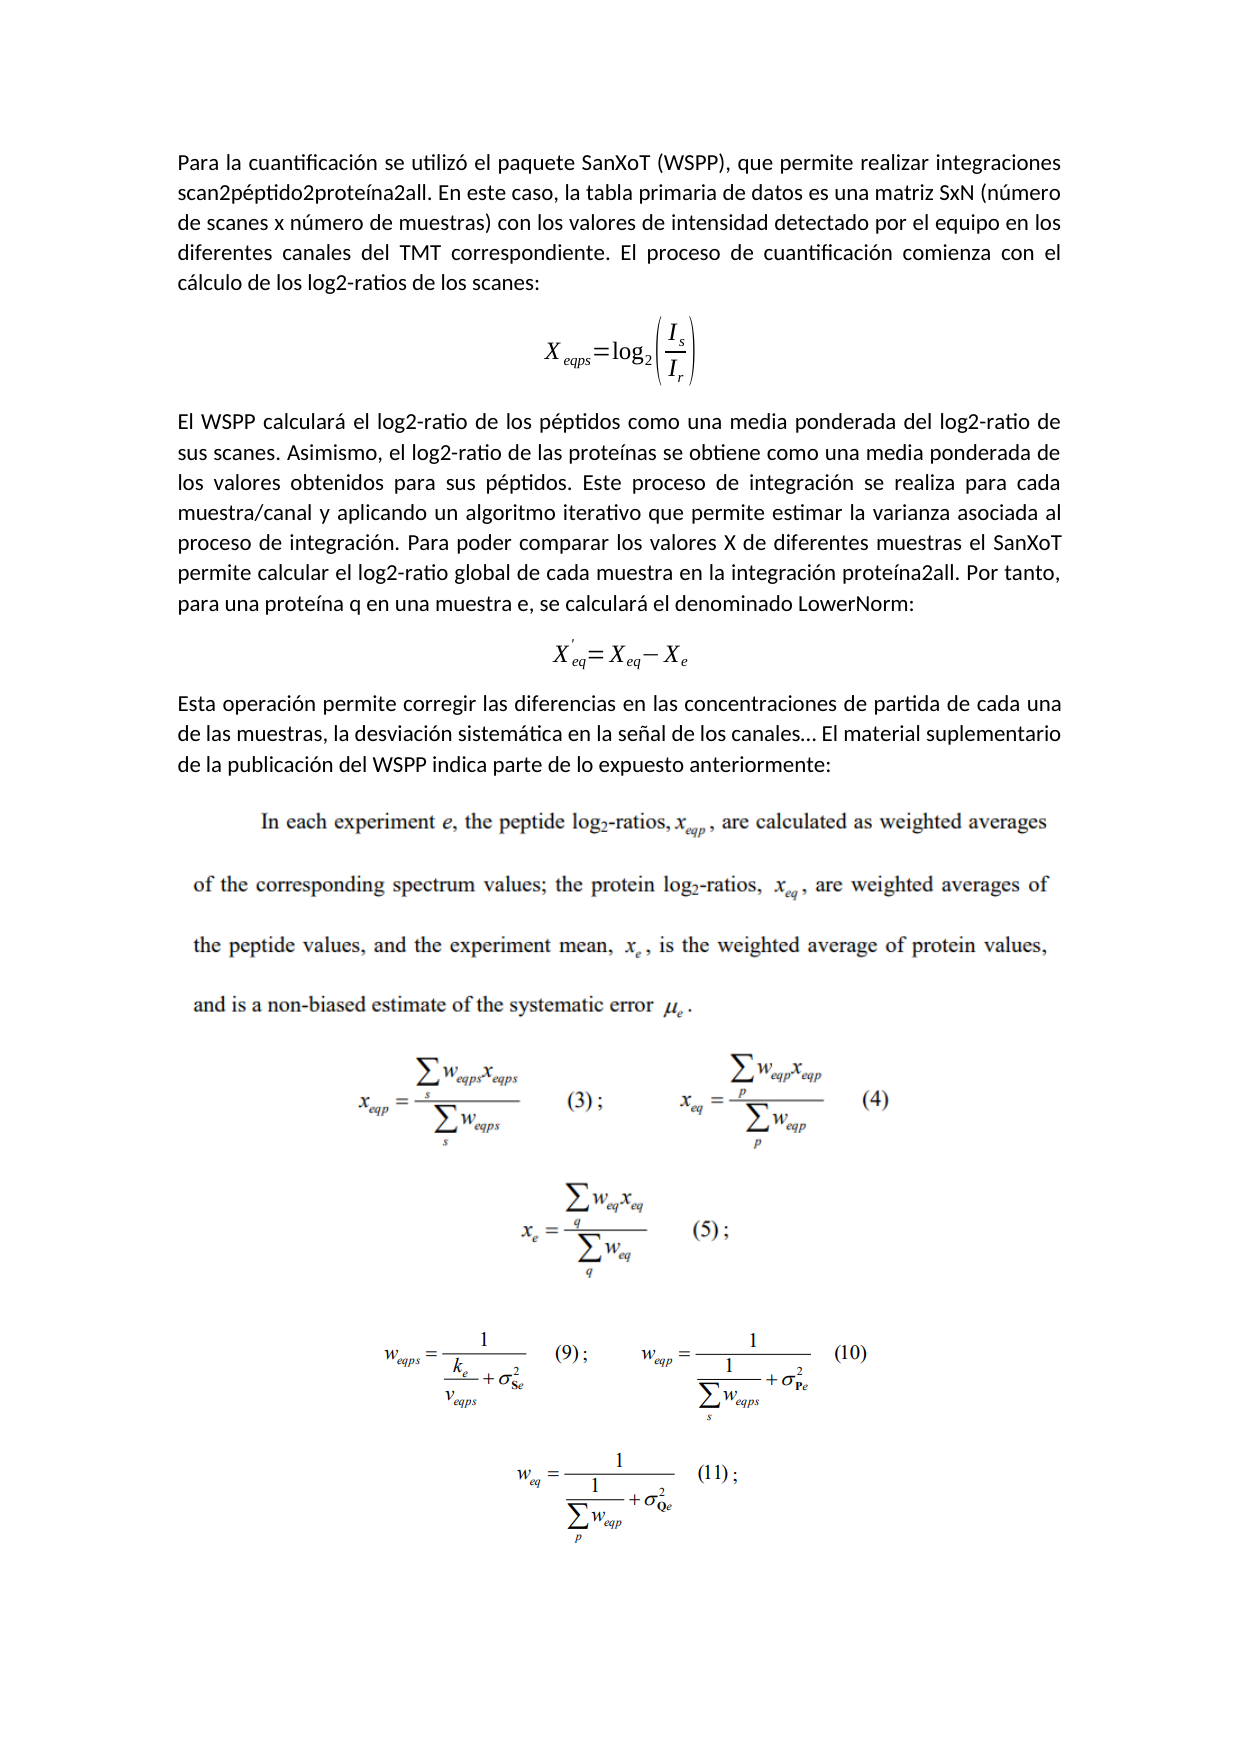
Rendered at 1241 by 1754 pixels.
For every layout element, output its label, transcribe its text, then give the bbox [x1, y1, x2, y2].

text El WSPP calculará el log2-ratio de los péptidos como una media ponderada del log2-ratio de sus scanes. Asimismo, el log2-ratio de las proteínas se obtiene como una media ponderada de los valores obtenidos para sus péptidos. Este proceso de integración se realiza para cada muestra/canal y aplicando un algoritmo iterativo que permite estimar la varianza asociada al proceso de integración. Para poder comparar los valores X de diferentes muestras el SanXoT permite calcular el log2-ratio global de cada muestra en la integración proteína2all. Por tanto, para una proteína q en una muestra e, se calculará el denominado LowerNorm: [177, 407, 1063, 617]
text Esta operación permite corregir las diferencias en las concentraciones de partida de cada una de las muestras, la desviación sistemática en la señal de los canales… El material suplementario de la publicación del WSPP indica parte de lo expuesto anteriormente: [177, 689, 1063, 778]
picture [356, 1315, 884, 1561]
picture [177, 796, 1063, 1297]
text Para la cuantificación se utilizó el paquete SanXoT (WSPP), que permite realizar integraciones scan2péptido2proteína2all. En este caso, la tabla primaria de datos es una matriz SxN (número de scanes x número de muestras) con los valores de intensidad detectado por el equipo en los diferentes canales del TMT correspondiente. El proceso de cuantificación comienza con el cálculo de los log2-ratios de los scanes: [177, 148, 1063, 296]
